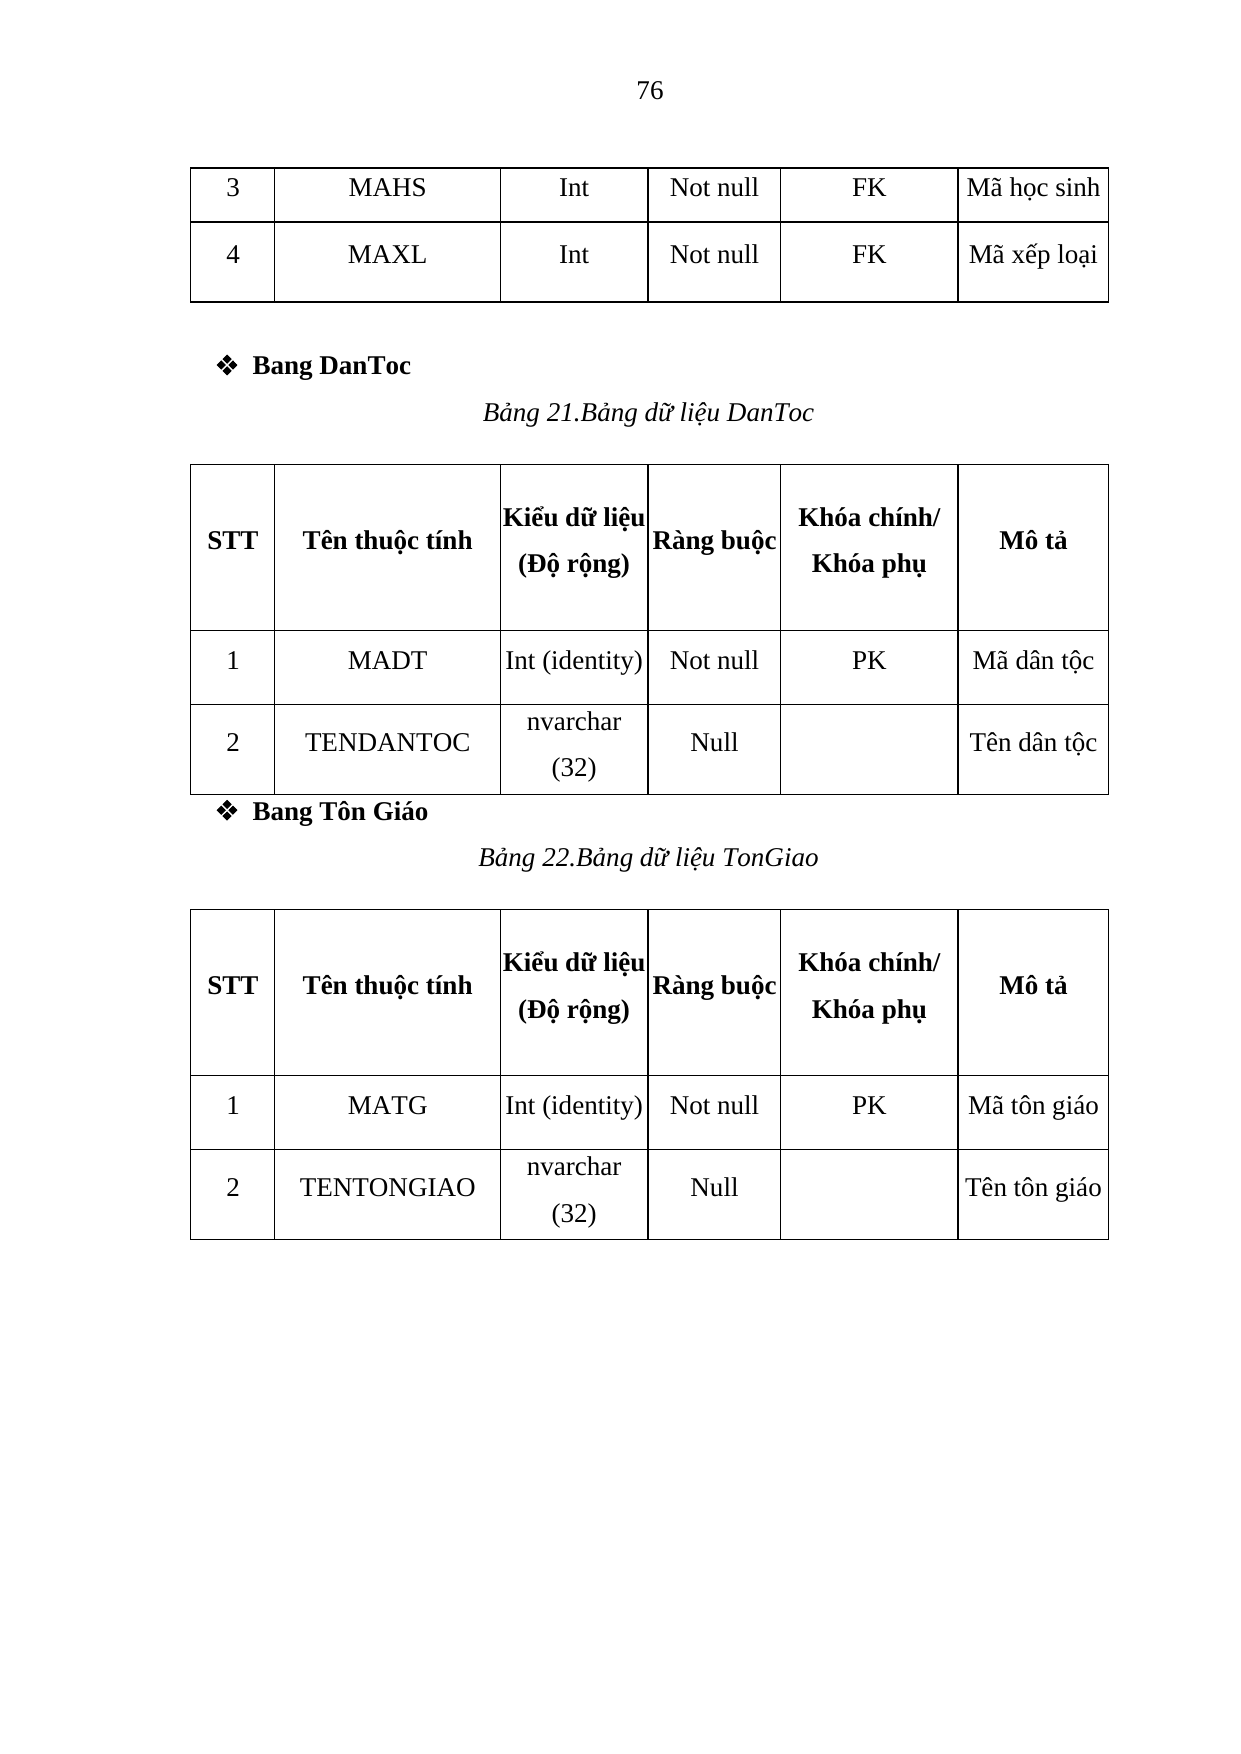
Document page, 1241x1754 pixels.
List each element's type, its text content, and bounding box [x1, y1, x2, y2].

table_header Kiểu dữ liệu (Độ rộng) [501, 910, 647, 1075]
table_header STT [191, 465, 274, 630]
table_cell 1 [191, 631, 274, 704]
table_cell Not null [649, 169, 780, 221]
text Bảng 21.Bảng dữ liệu DanToc [177, 396, 1122, 427]
table_cell Tên tôn giáo [959, 1150, 1108, 1239]
table_cell Null [649, 1150, 780, 1239]
table_cell Mã xếp loại [959, 223, 1108, 301]
table_cell FK [781, 169, 957, 221]
table_cell Not null [649, 631, 780, 704]
table_cell Int [501, 169, 647, 221]
table_cell MAHS [275, 169, 500, 221]
table_header Mô tả [959, 910, 1108, 1075]
table_cell 3 [191, 169, 274, 221]
table_header Khóa chính/ Khóa phụ [781, 465, 957, 630]
list Bang DanToc [215, 349, 1122, 381]
list Bang Tôn Giáo [215, 795, 1122, 826]
table_cell Tên dân tộc [959, 705, 1108, 793]
table_cell PK [781, 1076, 957, 1149]
table_header Kiểu dữ liệu (Độ rộng) [501, 465, 647, 630]
table_cell [781, 705, 957, 793]
table_cell PK [781, 631, 957, 704]
table_cell Int (identity) [501, 631, 647, 704]
table_cell Not null [649, 1076, 780, 1149]
table_cell MADT [275, 631, 500, 704]
table_cell Mã tôn giáo [959, 1076, 1108, 1149]
table_header STT [191, 910, 274, 1075]
table_header Khóa chính/ Khóa phụ [781, 910, 957, 1075]
table_cell Int (identity) [501, 1076, 647, 1149]
table_cell FK [781, 223, 957, 301]
table_header Ràng buộc [649, 465, 780, 630]
table_cell 2 [191, 705, 274, 793]
table_cell Mã dân tộc [959, 631, 1108, 704]
table_header Tên thuộc tính [275, 465, 500, 630]
table_cell MAXL [275, 223, 500, 301]
table_cell nvarchar (32) [501, 705, 647, 793]
table_cell Int [501, 223, 647, 301]
table_cell 2 [191, 1150, 274, 1239]
table_header Mô tả [959, 465, 1108, 630]
table_cell 1 [191, 1076, 274, 1149]
table_cell [781, 1150, 957, 1239]
table_header Ràng buộc [649, 910, 780, 1075]
table_cell MATG [275, 1076, 500, 1149]
table_cell TENDANTOC [275, 705, 500, 793]
table_cell nvarchar (32) [501, 1150, 647, 1239]
text Bảng 22.Bảng dữ liệu TonGiao [177, 842, 1122, 873]
table_cell TENTONGIAO [275, 1150, 500, 1239]
table_cell Not null [649, 223, 780, 301]
table_cell Null [649, 705, 780, 793]
table_cell Mã học sinh [959, 169, 1108, 221]
table_cell 4 [191, 223, 274, 301]
table_header Tên thuộc tính [275, 910, 500, 1075]
